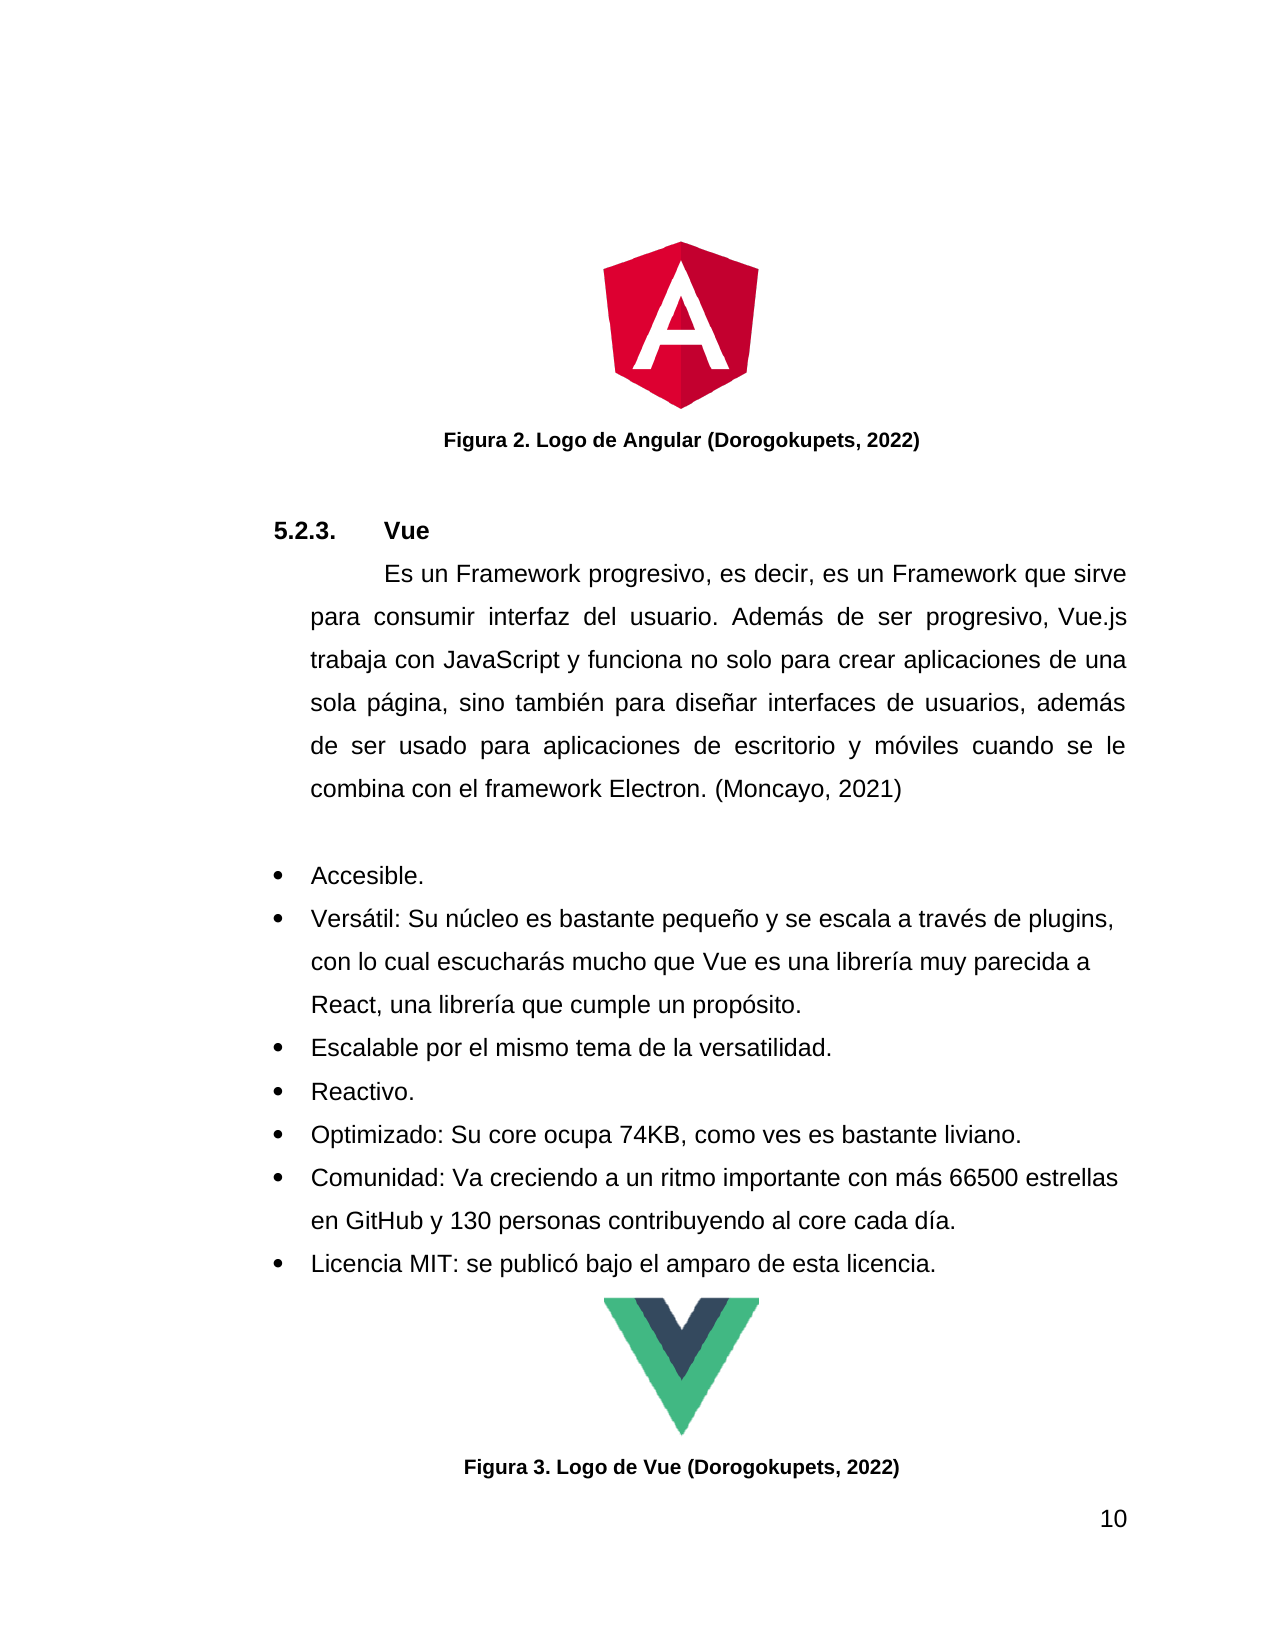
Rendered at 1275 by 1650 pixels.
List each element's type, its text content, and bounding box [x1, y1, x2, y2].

list Reactivo. [273, 1077, 1127, 1106]
picture [592, 1292, 772, 1441]
text Figura 3. Logo de Vue [236, 1455, 1127, 1479]
list Optimizado: Su core ocupa 74KB, como ves es bastante liviano. [273, 1120, 1127, 1149]
list Versátil: Su núcleo es bastante pequeño y se escala a través de plugins, con lo cual escucharás mucho que Vue es una librería muy parecida a React, una librería que cumple un propósito. [273, 904, 1127, 1019]
picture [597, 236, 766, 414]
list Comunidad: Va creciendo a un ritmo importante con más 66500 estrellas en GitHub y 130 personas contribuyendo al core cada día. [273, 1163, 1127, 1235]
text Vue [273, 516, 1127, 544]
text Es un Framework progresivo, es decir, es un Framework que sirve para consumir interfaz del usuario. Además de ser progresivo, Vue.js trabaja con JavaScript y funciona no solo para crear aplicaciones de una sola página, sino también para diseñar interfaces de usuarios, además de ser usado para aplicaciones de escritorio y móviles cuando se le combina con el framework Electron. [310, 559, 1127, 803]
text Figura 2. Logo de Angular [236, 428, 1127, 452]
list Accesible. [273, 861, 1127, 889]
list Licencia MIT: se publicó bajo el amparo de esta licencia. [273, 1249, 1127, 1278]
list Escalable por el mismo tema de la versatilidad. [273, 1033, 1127, 1062]
